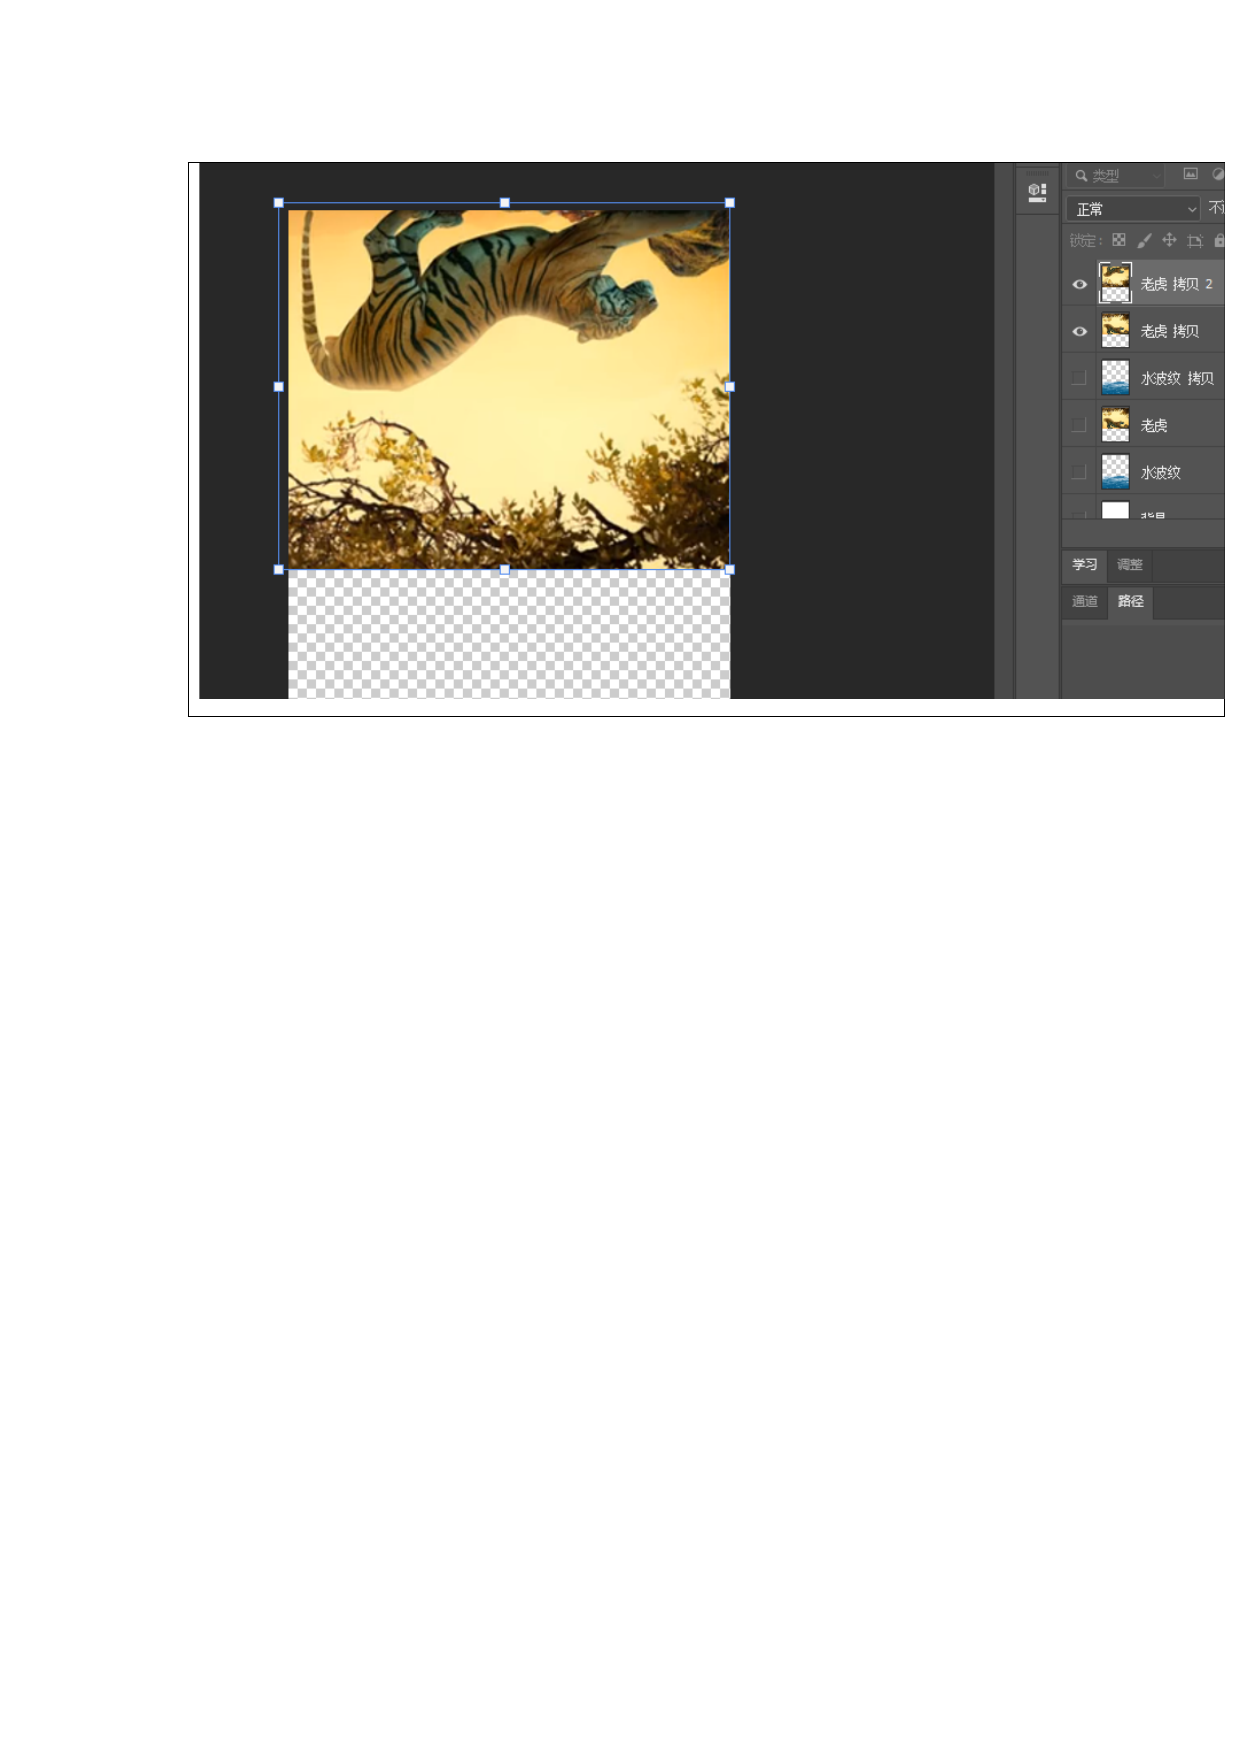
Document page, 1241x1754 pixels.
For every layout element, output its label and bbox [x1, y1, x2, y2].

picture [199, 163, 1225, 699]
table_cell [189, 163, 1224, 716]
